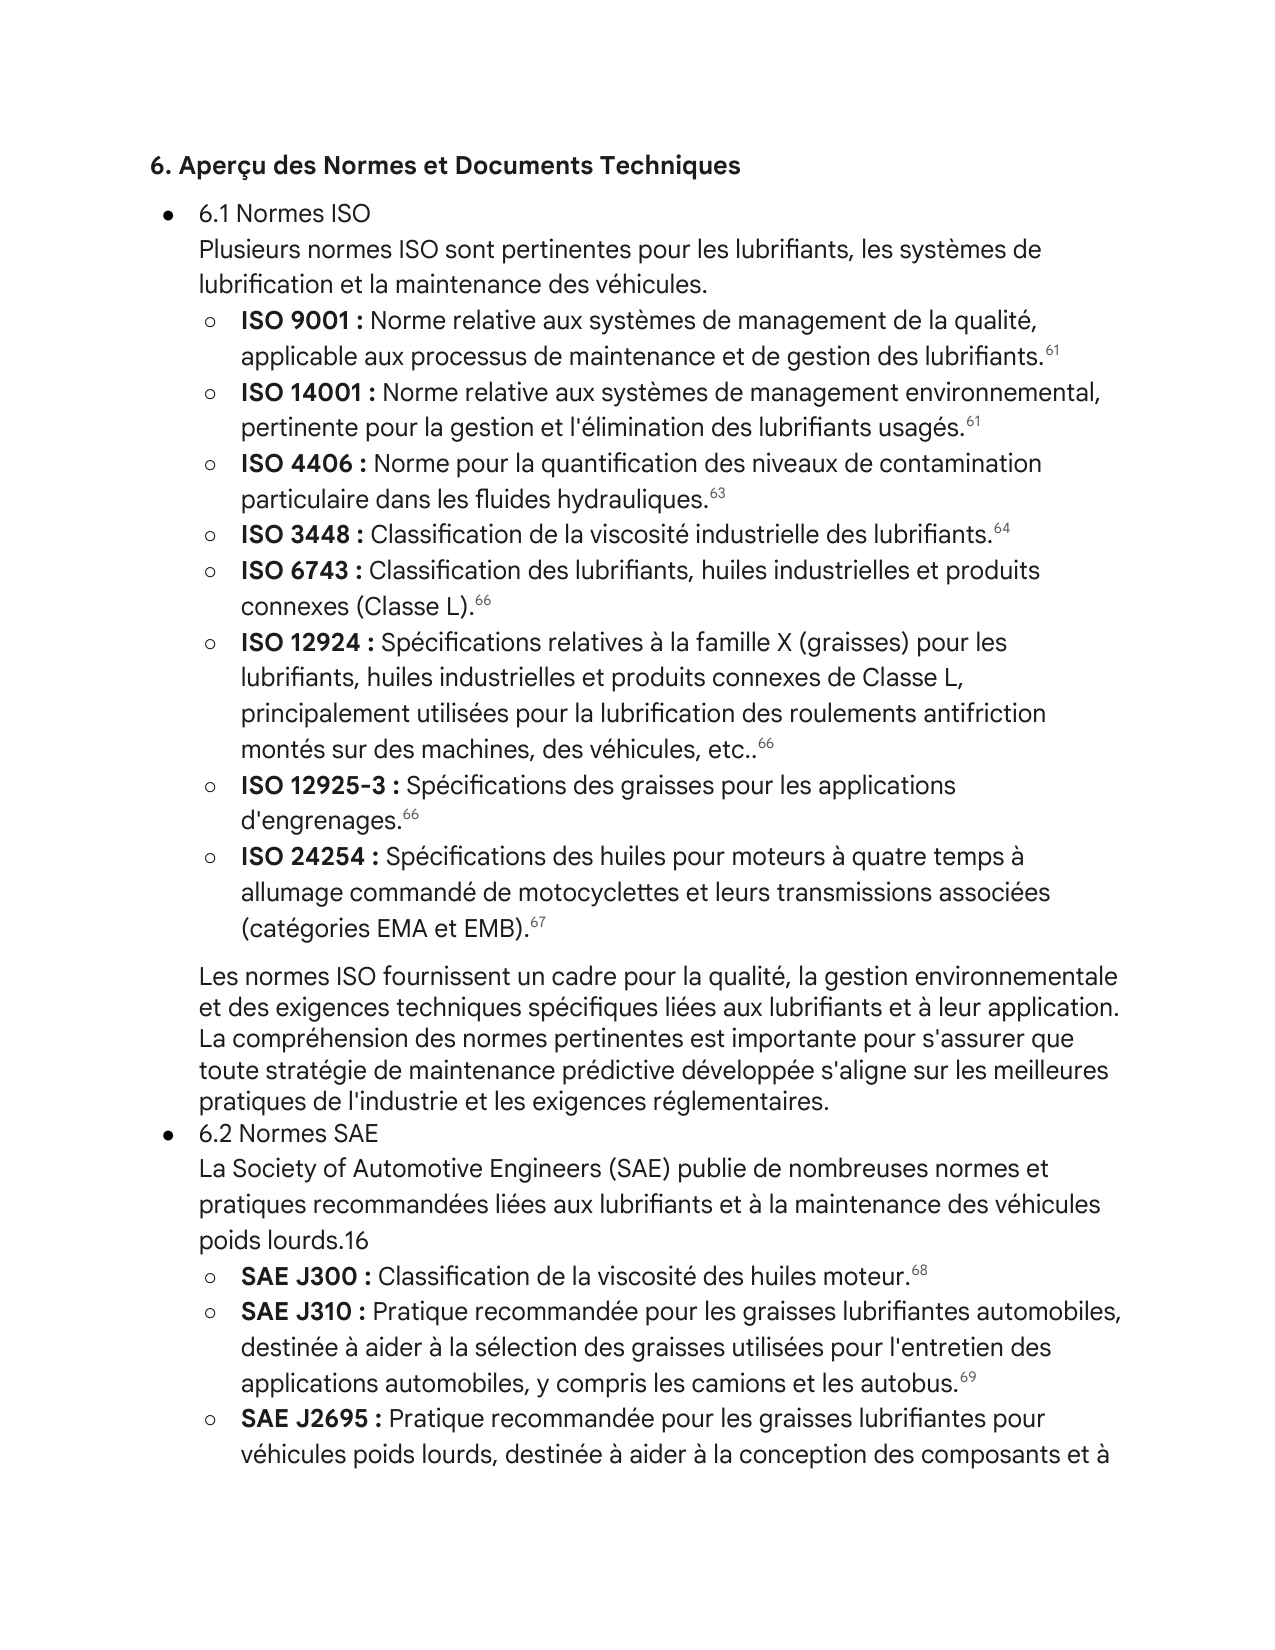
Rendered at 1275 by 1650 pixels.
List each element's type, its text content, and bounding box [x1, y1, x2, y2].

list ISO 12924 : Spécifications relatives à la famille X (graisses) pour les lubrifiants, huiles industrielles et produits connexes de Classe L, principalement utilisées pour la lubrification des roulements antifriction montés sur des machines, des véhicules, etc..66 [203, 627, 1125, 766]
text 6. Aperçu des Normes et Documents Techniques [150, 150, 1125, 181]
list ISO 3448 : Classification de la viscosité industrielle des lubrifiants.64 [203, 520, 1125, 551]
list 6.1 Normes ISO Plusieurs normes ISO sont pertinentes pour les lubrifiants, les systèmes de lubrification et la maintenance des véhicules. [161, 198, 1125, 301]
list ISO 12925-3 : Spécifications des graisses pour les applications d'engrenages.66 [203, 770, 1125, 837]
list ISO 6743 : Classification des lubrifiants, huiles industrielles et produits connexes (Classe L).66 [203, 556, 1125, 623]
list ISO 14001 : Norme relative aux systèmes de management environnemental, pertinente pour la gestion et l'élimination des lubrifiants usagés.61 [203, 377, 1125, 444]
list ISO 4406 : Norme pour la quantification des niveaux de contamination particulaire dans les fluides hydrauliques.63 [203, 448, 1125, 515]
list ISO 24254 : Spécifications des huiles pour moteurs à quatre temps à allumage commandé de motocyclettes et leurs transmissions associées (catégories EMA et EMB).67 [203, 841, 1125, 944]
list SAE J310 : Pratique recommandée pour les graisses lubrifiantes automobiles, destinée à aider à la sélection des graisses utilisées pour l'entretien des applications automobiles, y compris les camions et les autobus.69 [203, 1296, 1125, 1399]
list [203, 1404, 1125, 1471]
list SAE J300 : Classification de la viscosité des huiles moteur.68 [203, 1261, 1125, 1292]
list ISO 9001 : Norme relative aux systèmes de management de la qualité, applicable aux processus de maintenance et de gestion des lubrifiants.61 [203, 305, 1125, 372]
list 6.2 Normes SAE La Society of Automotive Engineers (SAE) publie de nombreuses normes et pratiques recommandées liées aux lubrifiants et à la maintenance des véhicules poids lourds.16 [161, 1118, 1125, 1256]
text Les normes ISO fournissent un cadre pour la qualité, la gestion environnementale et des exigences techniques spécifiques liées aux lubrifiants et à leur application. La compréhension des normes pertinentes est importante pour s'assurer que toute stratégie de maintenance prédictive développée s'aligne sur les meilleures pratiques de l'industrie et les exigences réglementaires. [198, 961, 1125, 1118]
